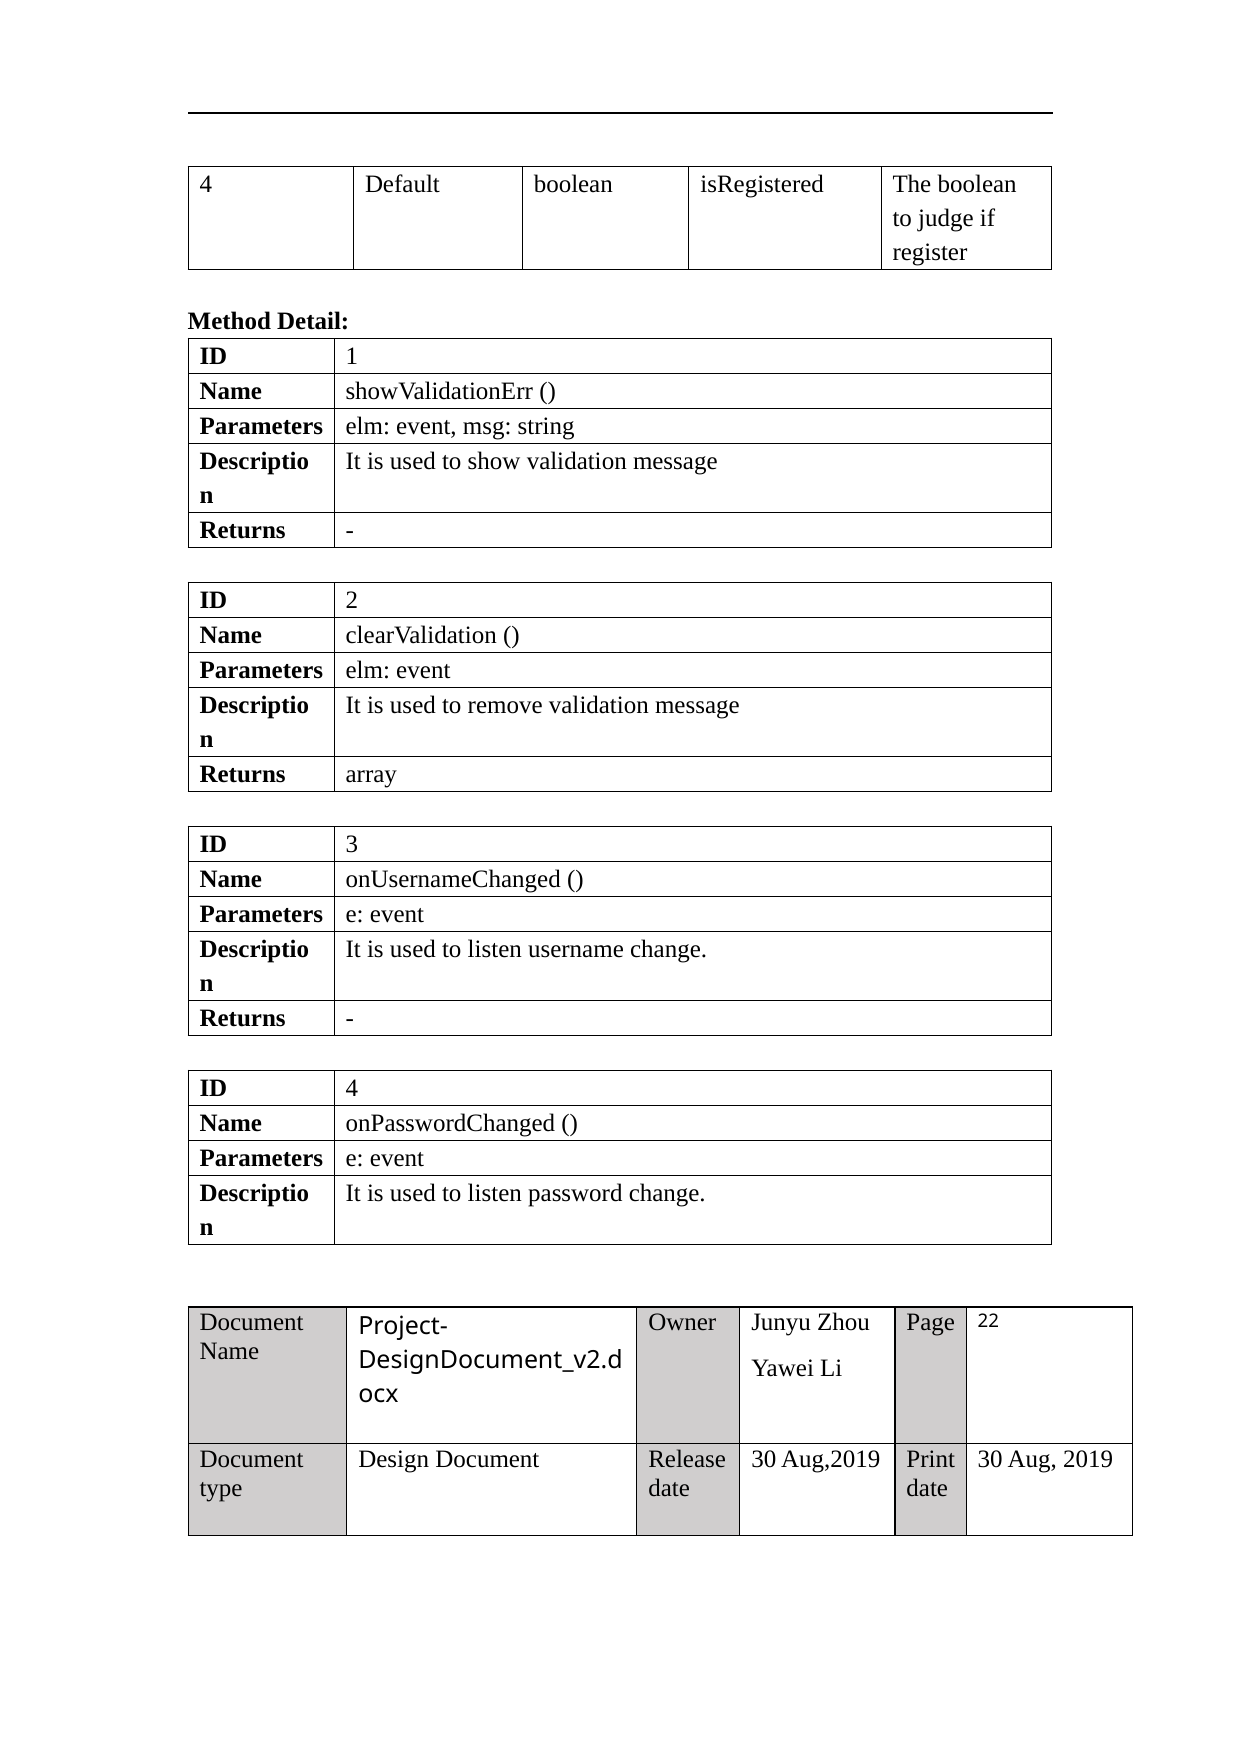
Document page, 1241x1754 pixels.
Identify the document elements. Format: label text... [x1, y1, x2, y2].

table_cell e: event [335, 1141, 1051, 1174]
table_cell Returns [189, 757, 334, 791]
table_cell elm: event [335, 653, 1051, 687]
table_cell It is used to remove validation message [335, 688, 1051, 756]
table_header ID [189, 583, 334, 617]
table_cell showValidationErr () [335, 374, 1051, 408]
table_cell It is used to listen password change. [335, 1176, 1051, 1243]
table_cell Parameters [189, 1141, 334, 1174]
table_cell It is used to listen username change. [335, 932, 1051, 999]
table_header ID [189, 1071, 334, 1104]
table_cell Parameters [189, 897, 334, 931]
table_cell Name [189, 1106, 334, 1139]
table_cell boolean [523, 167, 688, 269]
table_header 3 [335, 827, 1051, 861]
table_cell - [335, 1001, 1051, 1034]
table_cell onPasswordChanged () [335, 1106, 1051, 1139]
table_cell Description [189, 444, 334, 512]
table_cell Returns [189, 1001, 334, 1034]
table_cell The boolean to judge if register [882, 167, 1051, 269]
text Method Detail: [187, 304, 1053, 338]
table_cell isRegistered [689, 167, 881, 269]
table_header ID [189, 339, 334, 373]
table_header 2 [335, 583, 1051, 617]
table_cell onUsernameChanged () [335, 862, 1051, 896]
table_cell e: event [335, 897, 1051, 931]
table_header ID [189, 827, 334, 861]
table_cell elm: event, msg: string [335, 409, 1051, 443]
table_cell Parameters [189, 409, 334, 443]
table_cell Returns [189, 513, 334, 547]
table_header 4 [335, 1071, 1051, 1104]
table_cell Description [189, 1176, 334, 1243]
table_header 1 [335, 339, 1051, 373]
table_cell Name [189, 618, 334, 652]
table_cell Description [189, 932, 334, 999]
table_cell Default [354, 167, 522, 269]
table_cell Description [189, 688, 334, 756]
table_cell - [335, 513, 1051, 547]
table_cell It is used to show validation message [335, 444, 1051, 512]
table_cell Name [189, 374, 334, 408]
table_cell 4 [189, 167, 353, 269]
table_cell array [335, 757, 1051, 791]
table_cell Parameters [189, 653, 334, 687]
table_cell clearValidation () [335, 618, 1051, 652]
table_cell Name [189, 862, 334, 896]
